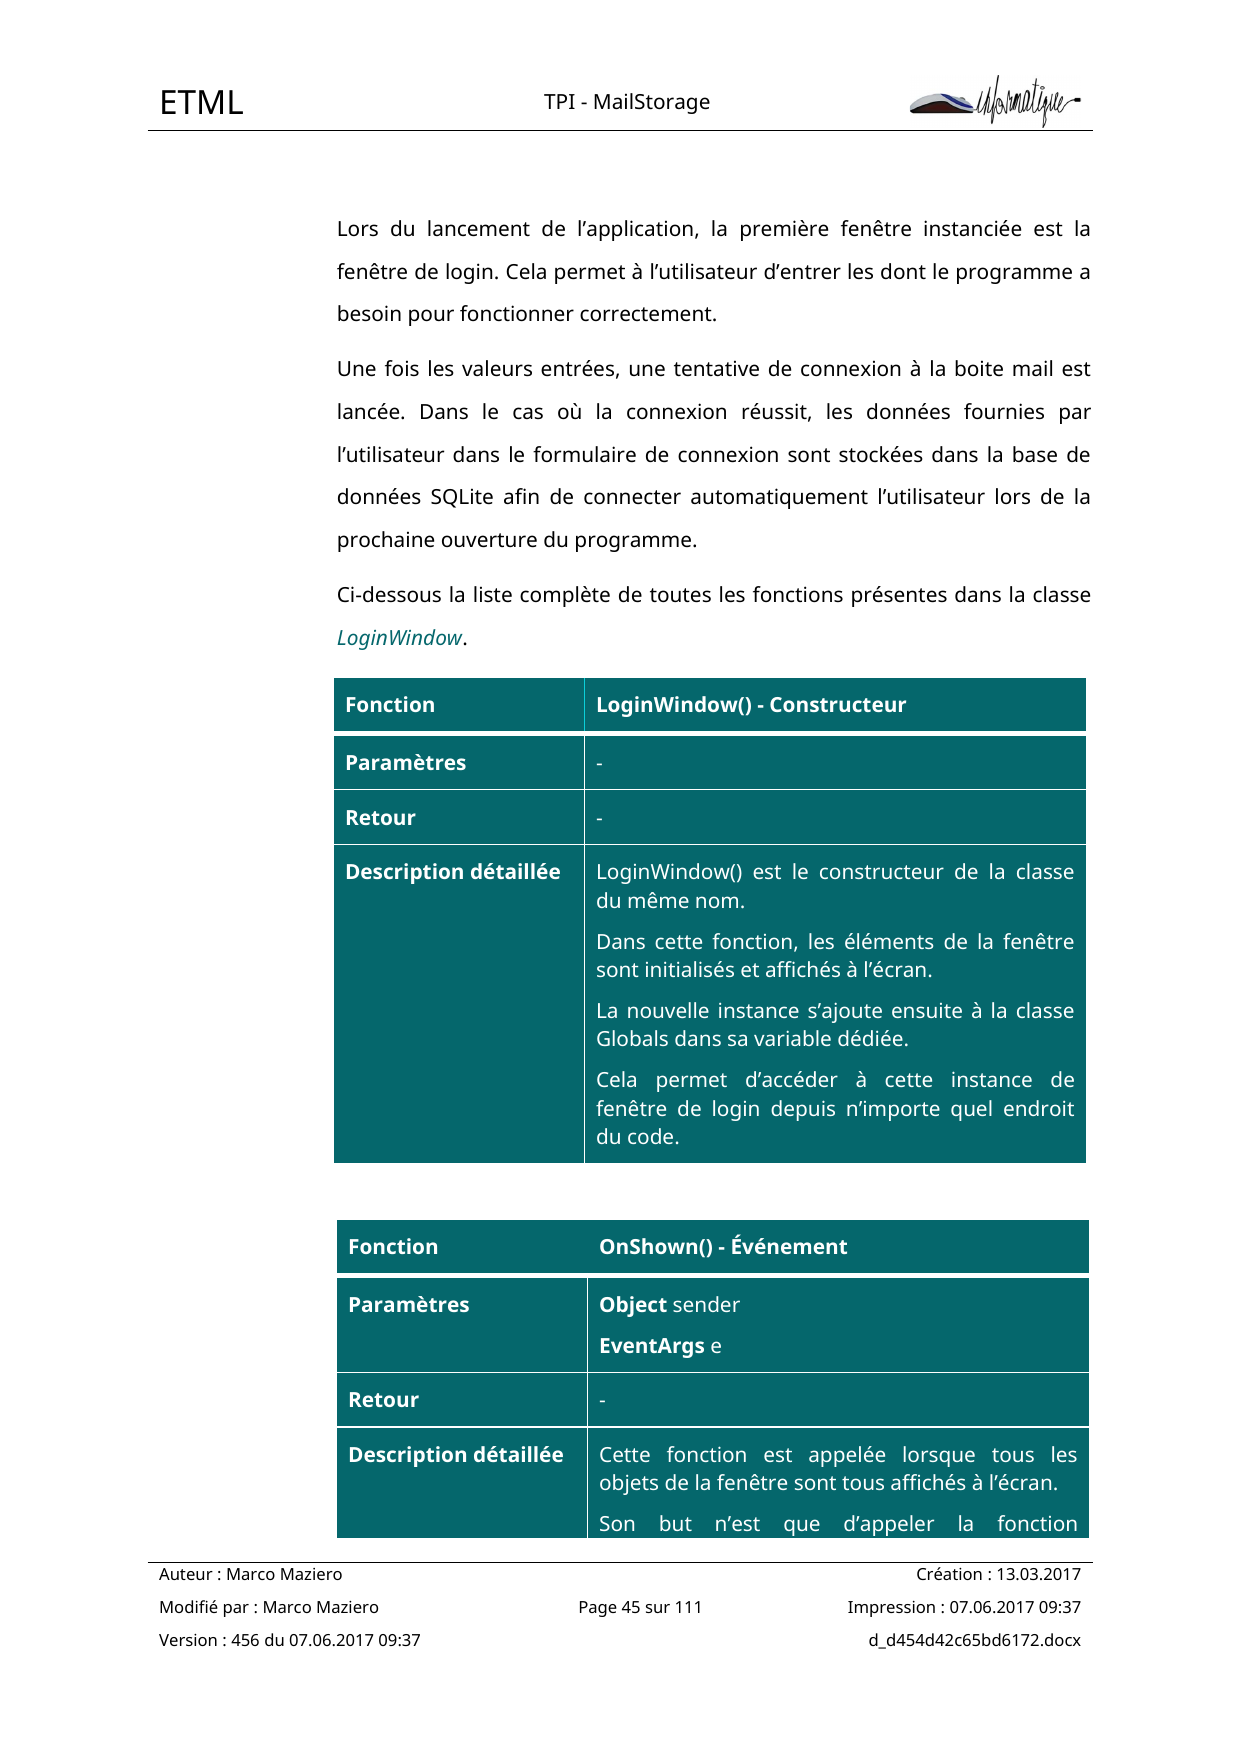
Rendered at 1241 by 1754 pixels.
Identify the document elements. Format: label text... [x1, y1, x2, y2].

table_header LoginWindow() - Constructeur [585, 678, 1086, 731]
table_cell Retour [337, 1373, 587, 1426]
table_cell LoginWindow() est le constructeur de la classe du même nom. Dans cette fonction, les éléments de la fenêtre sont initialisés et affichés à l’écran. La nouvelle instance s’ajoute ensuite à la classe Globals dans sa variable dédiée. Cela permet d’accéder à cette instance de fenêtre de login depuis n’importe quel endroit du code. [585, 845, 1086, 1163]
text Lors du lancement de l’application, la première fenêtre instanciée est la fenêtre de login. Cela permet à l’utilisateur d’entrer les dont le programme a besoin pour fonctionner correctement. [337, 214, 1092, 328]
table_cell Paramètres [337, 1278, 587, 1372]
table_cell - [585, 790, 1086, 844]
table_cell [588, 1428, 1089, 1538]
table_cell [337, 1428, 587, 1538]
table_cell Object sender EventArgs e [588, 1278, 1089, 1372]
table_cell Paramètres [334, 736, 584, 789]
table_header Fonction [337, 1220, 588, 1273]
table_cell - [585, 736, 1086, 789]
picture [909, 75, 1082, 128]
table_header OnShown() - Événement [588, 1220, 1089, 1273]
text Une fois les valeurs entrées, une tentative de connexion à la boite mail est lancée. Dans le cas où la connexion réussit, les données fournies par l’utilisateur dans le formulaire de connexion sont stockées dans la base de données SQLite afin de connecter automatiquement l’utilisateur lors de la prochaine ouverture du programme. [337, 354, 1092, 553]
table_cell - [588, 1373, 1089, 1426]
table_cell Retour [334, 790, 584, 844]
table_header Fonction [334, 678, 584, 731]
table_cell Description détaillée [334, 845, 584, 1163]
text Ci-dessous la liste complète de toutes les fonctions présentes dans la classe LoginWindow. [337, 580, 1092, 651]
